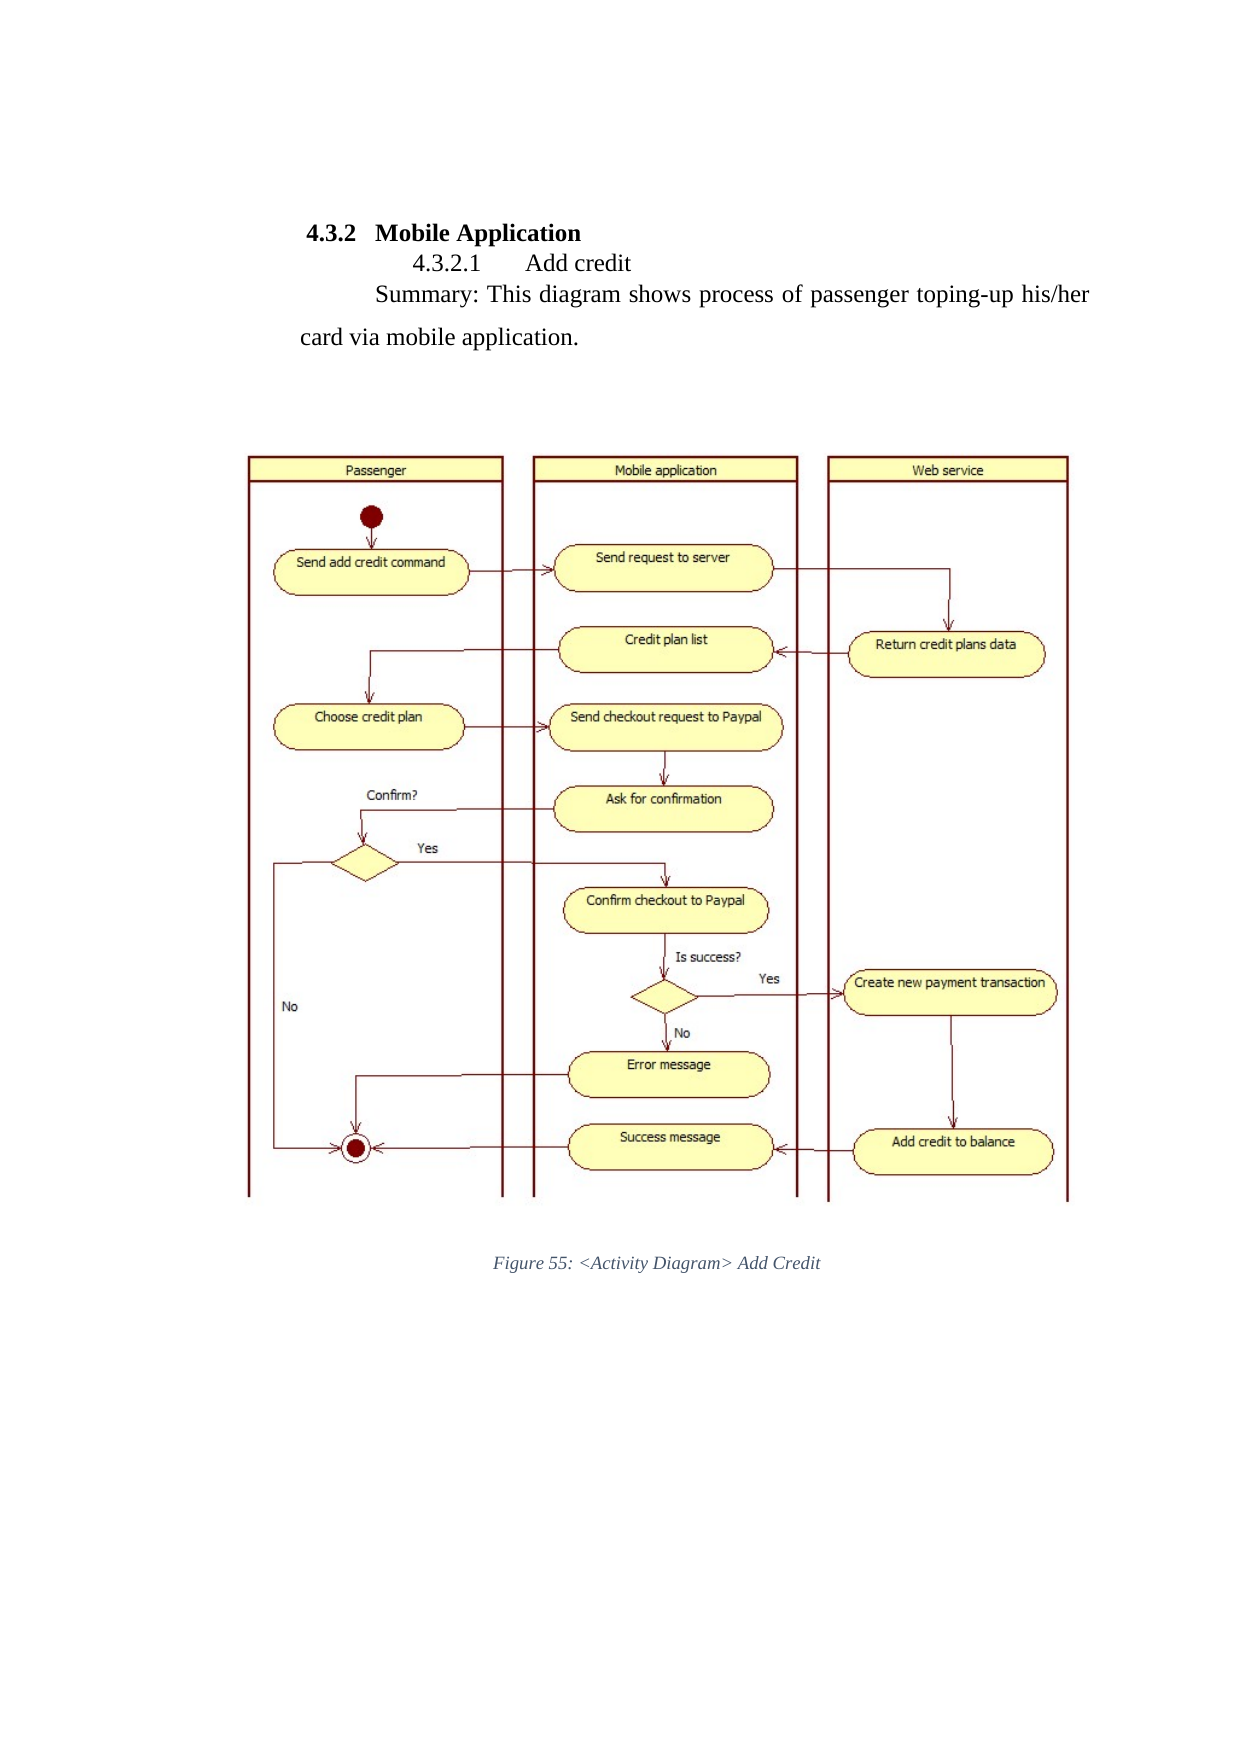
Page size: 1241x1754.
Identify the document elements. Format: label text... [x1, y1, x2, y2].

list Summary: This diagram shows process of passenger toping-up his/her card via mobile application. [300, 279, 1090, 351]
picture [225, 433, 1093, 1225]
text Figure 55: <Activity Diagram> Add Credit [225, 1252, 1090, 1273]
list Add credit [412, 248, 1090, 277]
list Mobile Application [356, 218, 1090, 247]
